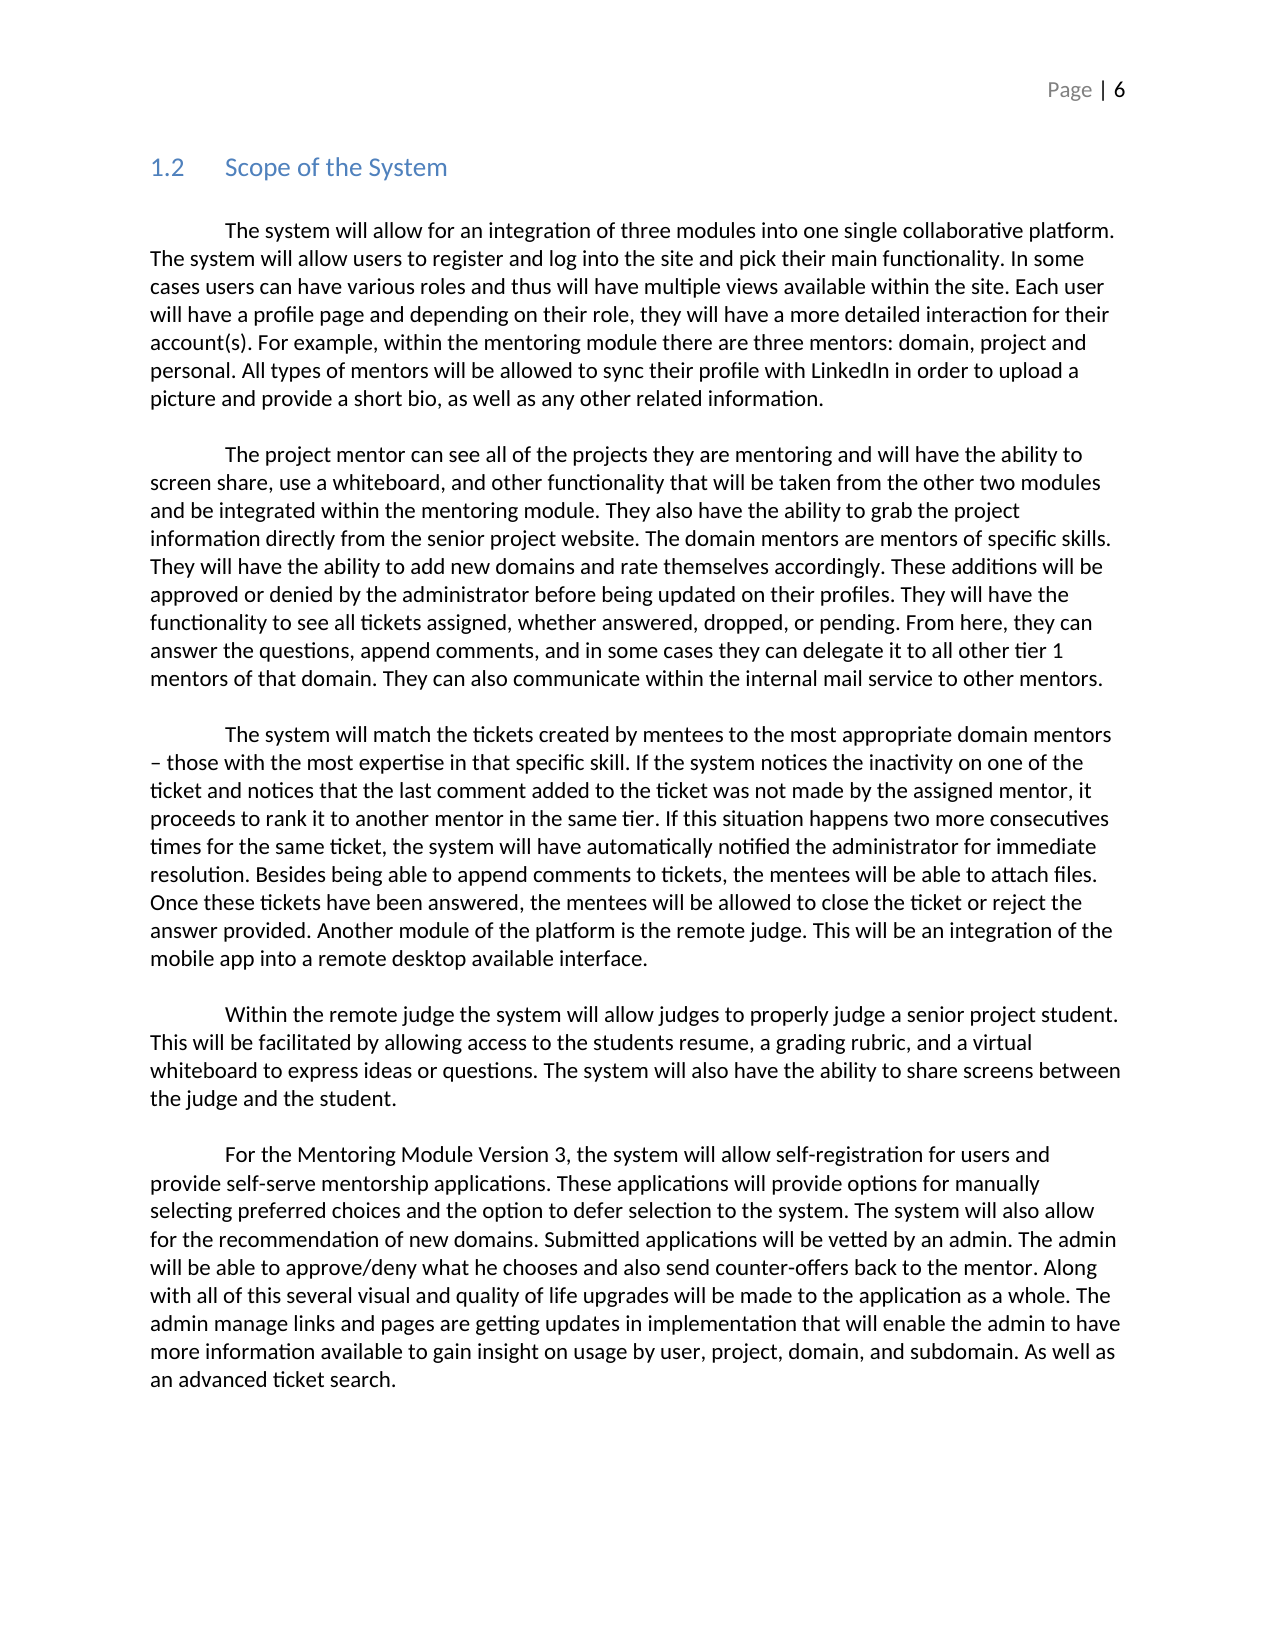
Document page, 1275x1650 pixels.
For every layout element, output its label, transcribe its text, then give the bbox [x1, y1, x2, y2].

text The system will match the tickets created by mentees to the most appropriate domain mentors – those with the most expertise in that specific skill. If the system notices the inactivity on one of the ticket and notices that the last comment added to the ticket was not made by the assigned mentor, it proceeds to rank it to another mentor in the same tier. If this situation happens two more consecutives times for the same ticket, the system will have automatically notified the administrator for immediate resolution. Besides being able to append comments to tickets, the mentees will be able to attach files. Once these tickets have been answered, the mentees will be allowed to close the ticket or reject the answer provided. Another module of the platform is the remote judge. This will be an integration of the mobile app into a remote desktop available interface. [150, 720, 1125, 972]
text The system will allow for an integration of three modules into one single collaborative platform. The system will allow users to register and log into the site and pick their main functionality. In some cases users can have various roles and thus will have multiple views available within the site. Each user will have a profile page and depending on their role, they will have a more detailed interaction for their account(s). For example, within the mentoring module there are three mentors: domain, project and personal. All types of mentors will be allowed to sync their profile with LinkedIn in order to upload a picture and provide a short bio, as well as any other related information. [150, 216, 1125, 412]
text Within the remote judge the system will allow judges to properly judge a senior project student. This will be facilitated by allowing access to the students resume, a grading rubric, and a virtual whiteboard to express ideas or questions. The system will also have the ability to share screens between the judge and the student. [150, 1001, 1125, 1113]
subtitle 1.2 Scope of the System [150, 150, 1125, 183]
text The project mentor can see all of the projects they are mentoring and will have the ability to screen share, use a whiteboard, and other functionality that will be taken from the other two modules and be integrated within the mentoring module. They also have the ability to grab the project information directly from the senior project website. The domain mentors are mentors of specific skills. They will have the ability to add new domains and rate themselves accordingly. These additions will be approved or denied by the administrator before being updated on their profiles. They will have the functionality to see all tickets assigned, whether answered, dropped, or pending. From here, they can answer the questions, append comments, and in some cases they can delegate it to all other tier 1 mentors of that domain. They can also communicate within the internal mail service to other mentors. [150, 440, 1125, 692]
text For the Mentoring Module Version 3, the system will allow self-registration for users and provide self-serve mentorship applications. These applications will provide options for manually selecting preferred choices and the option to defer selection to the system. The system will also allow for the recommendation of new domains. Submitted applications will be vetted by an admin. The admin will be able to approve/deny what he chooses and also send counter-offers back to the mentor. Along with all of this several visual and quality of life upgrades will be made to the application as a whole. The admin manage links and pages are getting updates in implementation that will enable the admin to have more information available to gain insight on usage by user, project, domain, and subdomain. As well as an advanced ticket search. [150, 1141, 1125, 1393]
